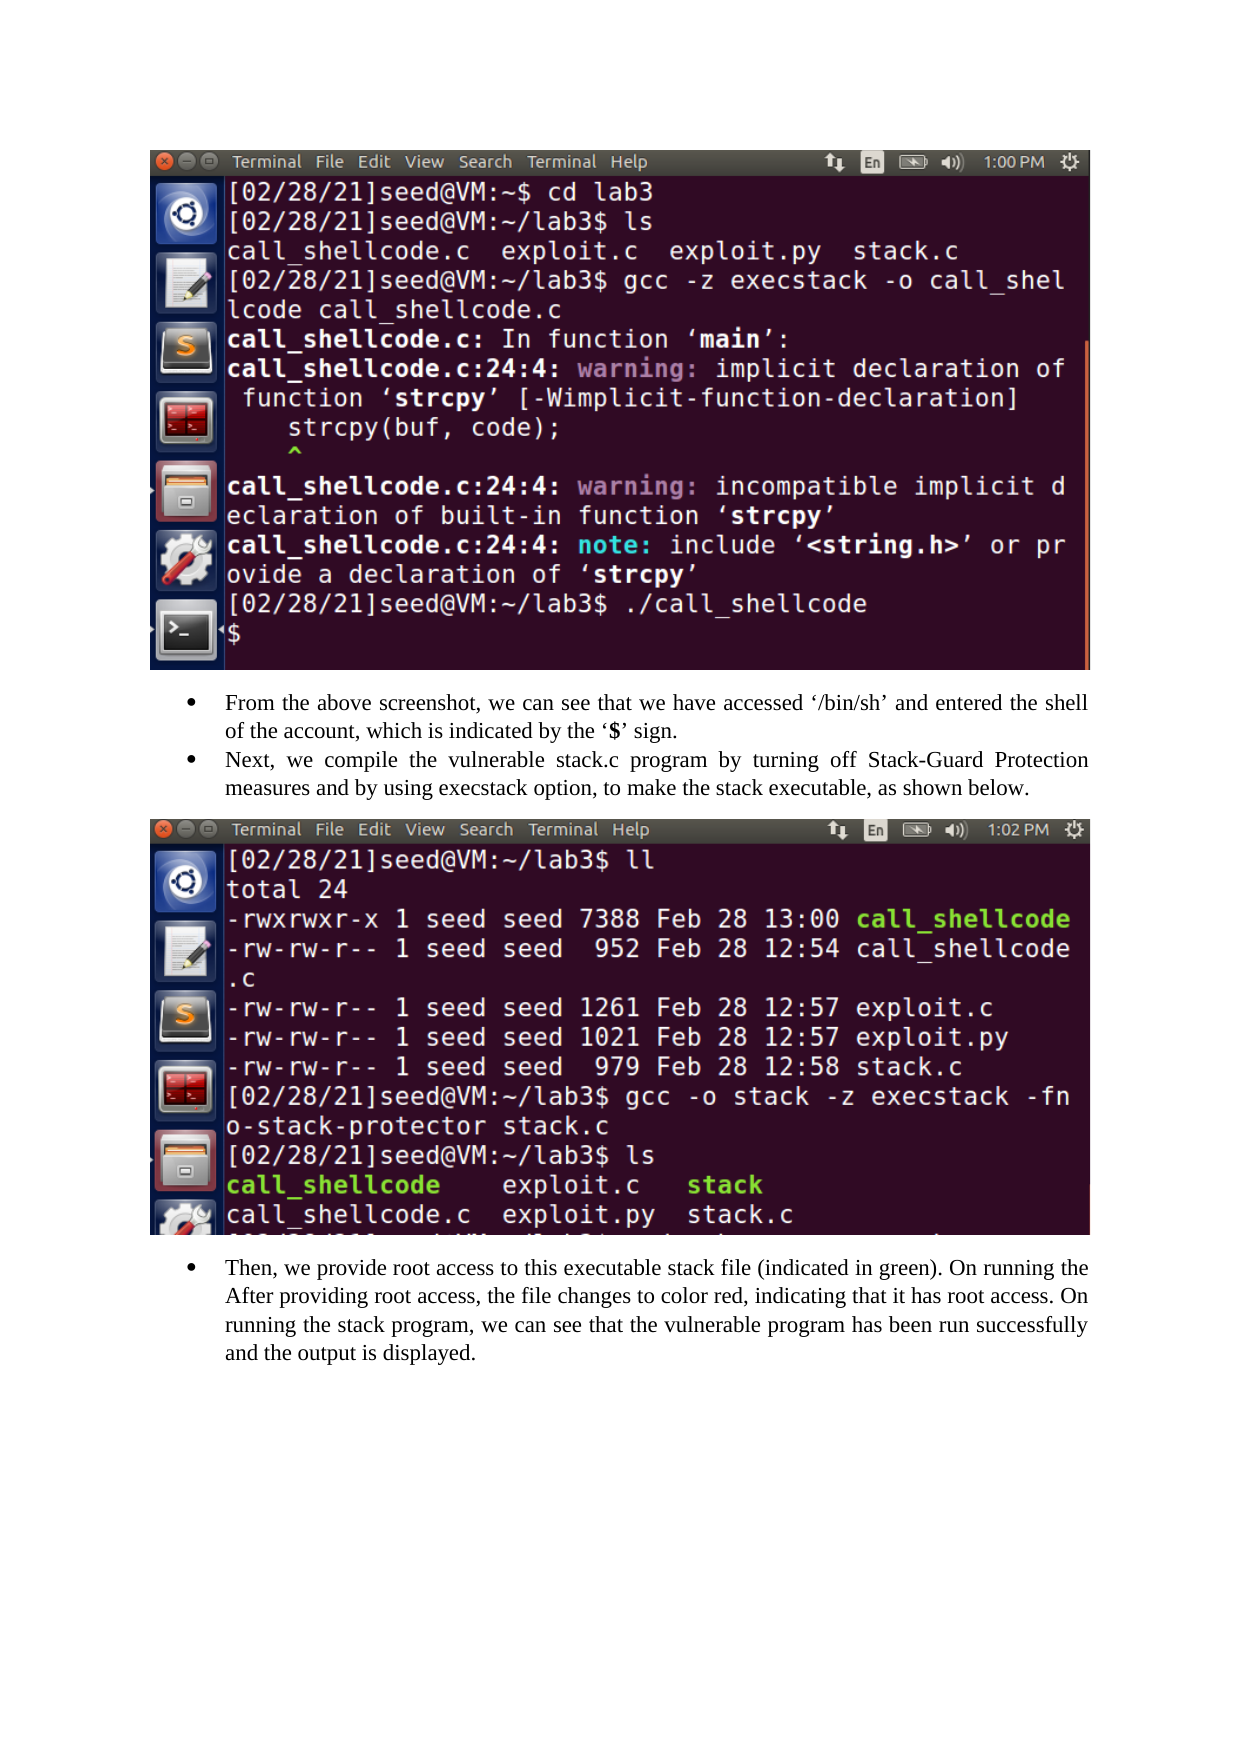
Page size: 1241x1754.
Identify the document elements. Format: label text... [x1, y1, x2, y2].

picture [150, 150, 1091, 670]
list From the above screenshot, we can see that we have accessed ‘/bin/sh’ and entered the shell of the account, which is indicated by the ‘$’ sign. [187, 689, 1090, 743]
picture [150, 819, 1091, 1235]
list Next, we compile the vulnerable stack.c program by turning off Stack-Guard Protection measures and by using execstack option, to make the stack executable, as shown below. [187, 746, 1090, 800]
list Then, we provide root access to this executable stack file (indicated in green). On running the After providing root access, the file changes to color red, indicating that it has root access. On running the stack program, we can see that the vulnerable program has been run successfully and the output is displayed. [187, 1254, 1090, 1365]
